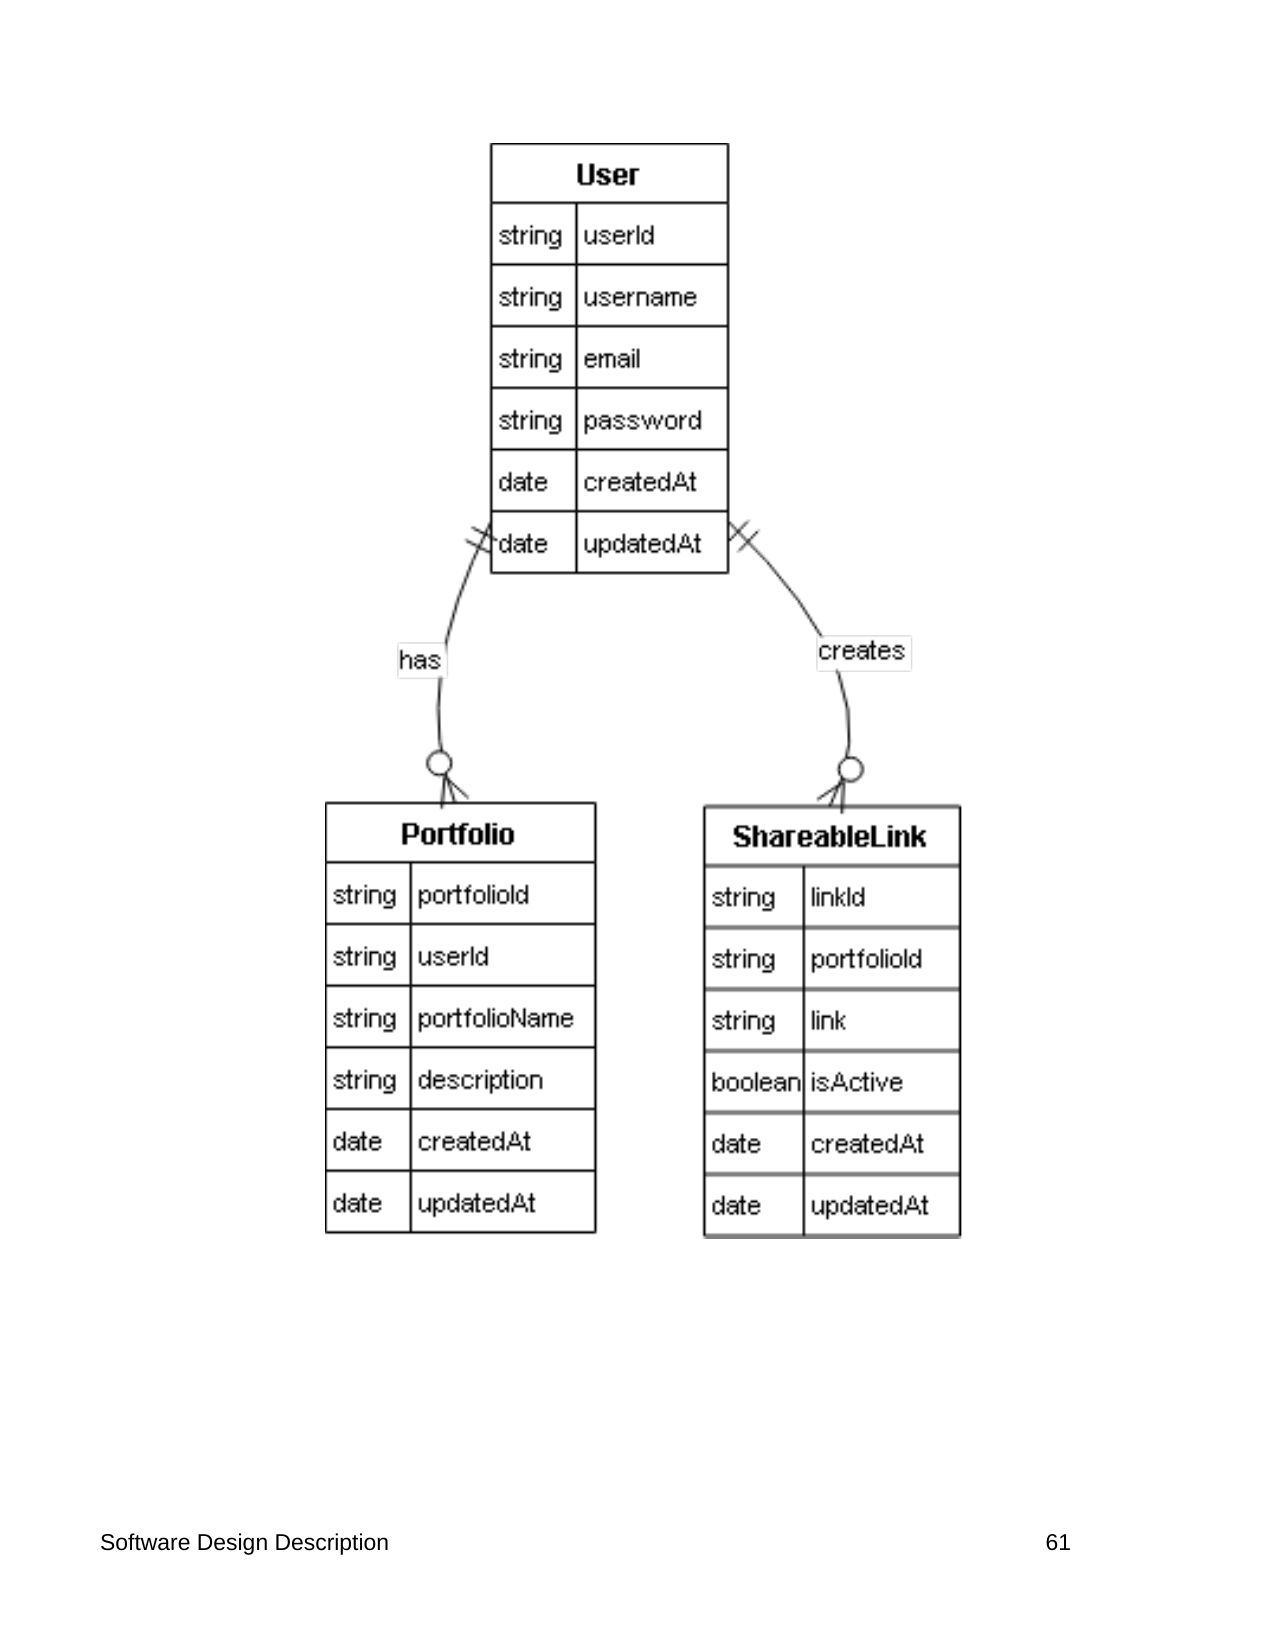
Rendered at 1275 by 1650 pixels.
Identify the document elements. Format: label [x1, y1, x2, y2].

picture [325, 143, 962, 1239]
